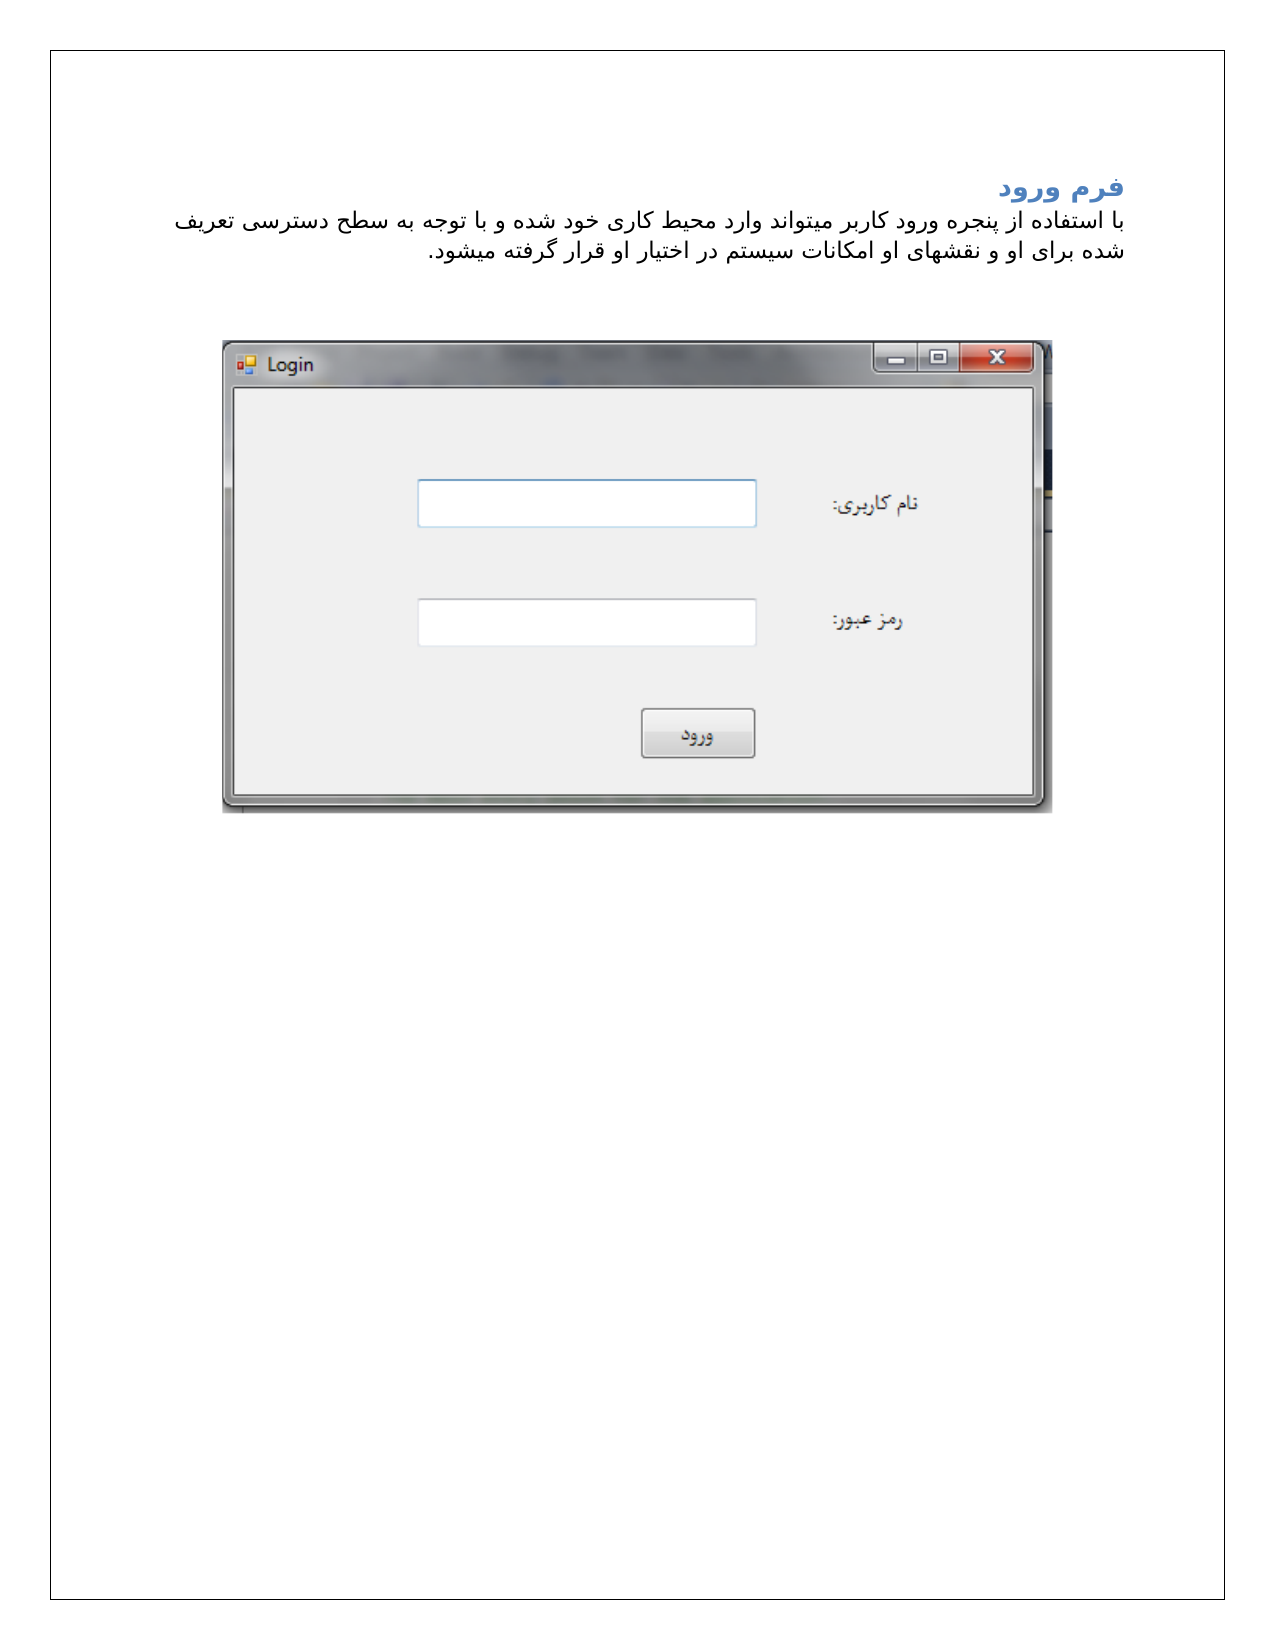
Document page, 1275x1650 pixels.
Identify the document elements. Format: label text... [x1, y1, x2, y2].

picture [222, 340, 1053, 815]
subtitle فرم ورود [150, 171, 1125, 202]
text با استفاده از پنجره ورود کاربر میتواند وارد محیط کاری خود شده و با توجه به سطح دسترسی تعریف شده برای او و نقشهای او امکانات سیستم در اختیار او قرار گرفته میشود. [150, 207, 1125, 264]
